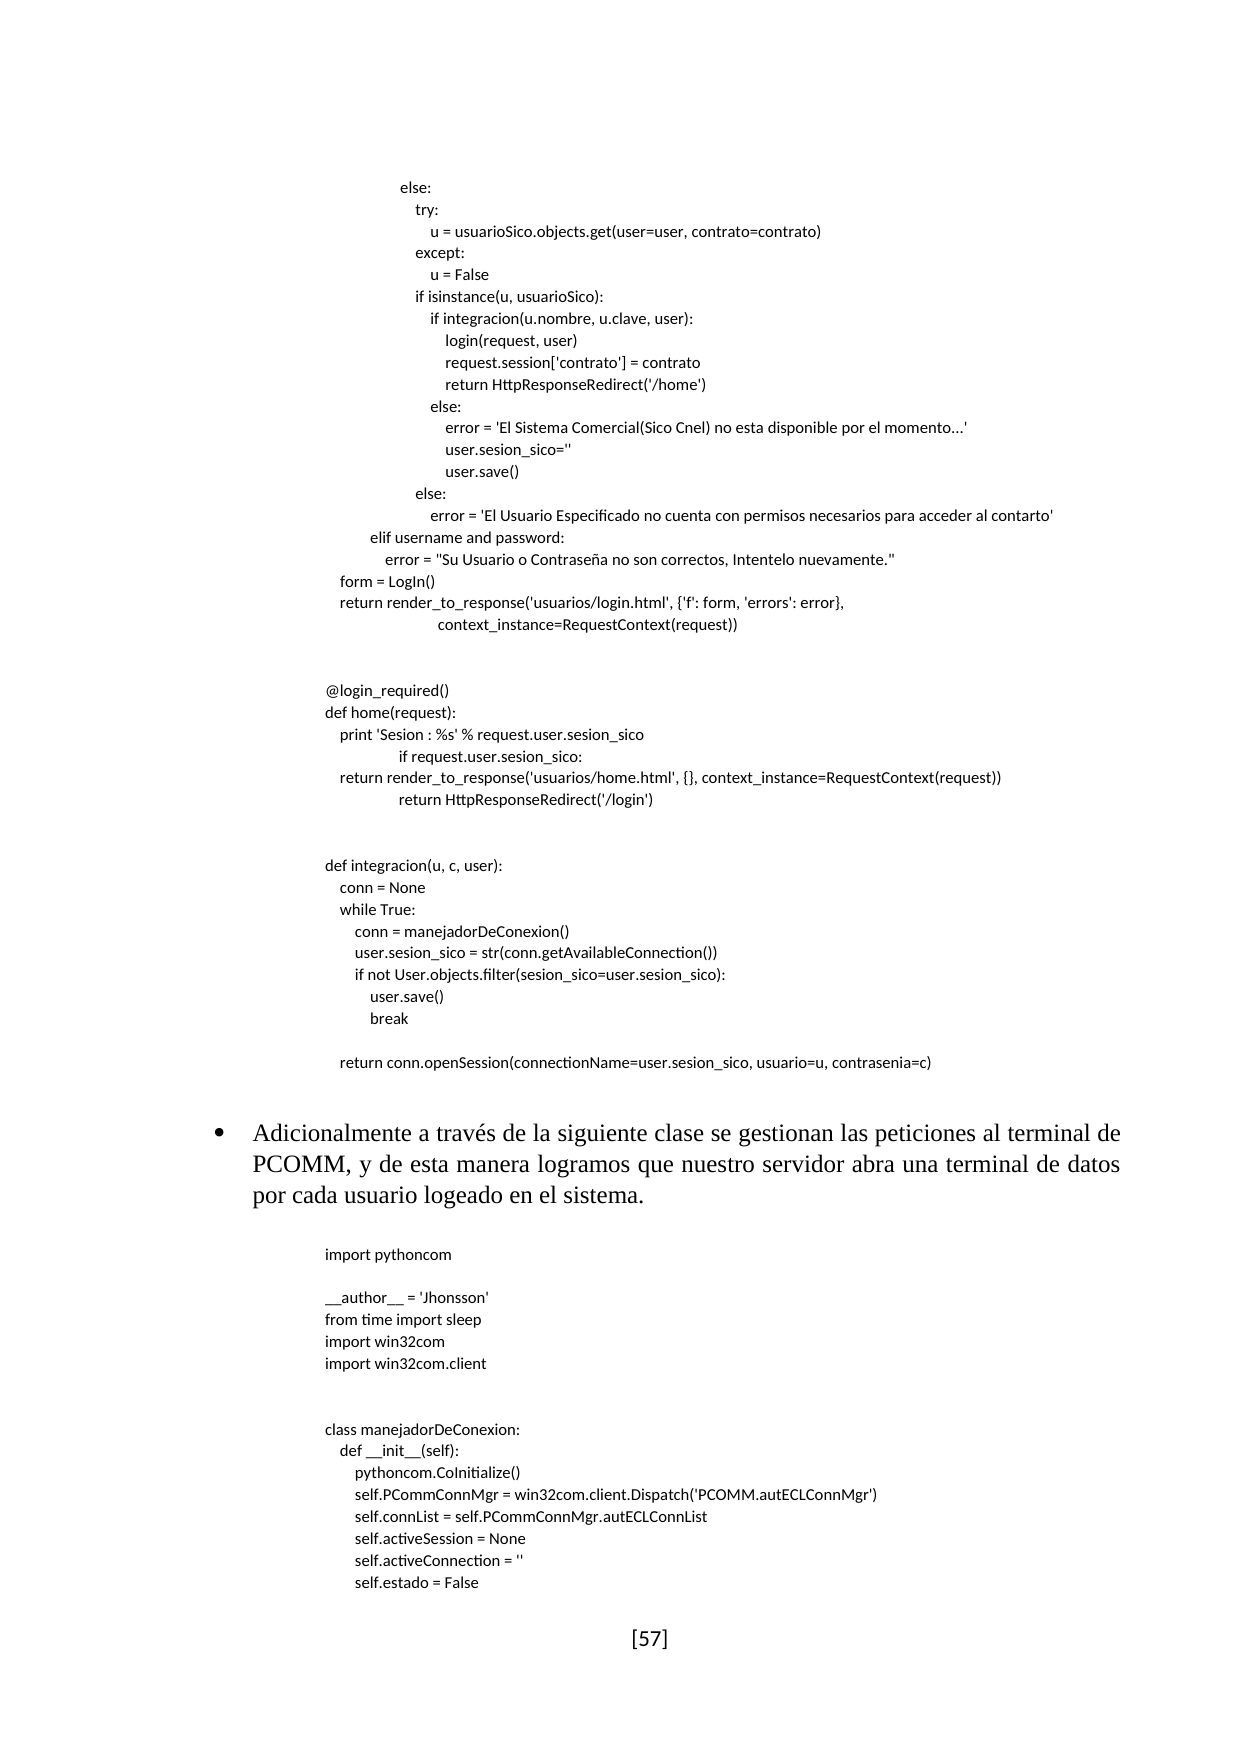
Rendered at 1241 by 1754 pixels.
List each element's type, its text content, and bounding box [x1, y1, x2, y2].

text try: [325, 199, 1122, 219]
text else: [325, 396, 1122, 416]
text user.save() [325, 462, 1122, 482]
text self.activeSession = None [325, 1528, 1122, 1548]
text self.PCommConnMgr = win32com.client.Dispatch('PCOMM.autECLConnMgr') [325, 1484, 1122, 1505]
text conn = None [325, 877, 1122, 897]
text elif username and password: [325, 527, 1122, 547]
text def integracion(u, c, user): [325, 855, 1122, 876]
text error = "Su Usuario o Contraseña no son correctos, Intentelo nuevamente." [325, 549, 1122, 569]
text user.sesion_sico='' [325, 440, 1122, 460]
text u = usuarioSico.objects.get(user=user, contrato=contrato) [325, 221, 1122, 241]
text context_instance=RequestContext(request)) [325, 615, 1122, 635]
text self.estado = False [325, 1572, 1122, 1592]
list Adicionalmente a través de la siguiente clase se gestionan las peticiones al terminal de PCOMM, y de esta manera logramos que nuestro servidor abra una terminal de datos por cada usuario logeado en el sistema. [215, 1118, 1122, 1209]
text error = 'El Sistema Comercial(Sico Cnel) no esta disponible por el momento...' [325, 418, 1122, 438]
text error = 'El Usuario Especificado no cuenta con permisos necesarios para acceder al contarto' [325, 505, 1122, 526]
text if request.user.sesion_sico: [325, 746, 1122, 766]
text request.session['contrato'] = contrato [325, 352, 1122, 372]
text if integracion(u.nombre, u.clave, user): [325, 308, 1122, 329]
text while True: [325, 899, 1122, 919]
text return conn.openSession(connectionName=user.sesion_sico, usuario=u, contrasenia=c) [325, 1052, 1122, 1072]
text class manejadorDeConexion: [325, 1419, 1122, 1439]
text break [325, 1008, 1122, 1029]
text u = False [325, 265, 1122, 285]
text return HttpResponseRedirect('/login') [325, 790, 1122, 810]
text else: [325, 177, 1122, 197]
text if not User.objects.filter(sesion_sico=user.sesion_sico): [325, 965, 1122, 985]
text import win32com.client [325, 1353, 1122, 1373]
text user.sesion_sico = str(conn.getAvailableConnection()) [325, 943, 1122, 963]
text self.connList = self.PCommConnMgr.autECLConnList [325, 1506, 1122, 1527]
text def __init__(self): [325, 1441, 1122, 1461]
text import pythoncom [325, 1244, 1122, 1264]
text print 'Sesion : %s' % request.user.sesion_sico [325, 724, 1122, 744]
text from time import sleep [325, 1309, 1122, 1330]
text return HttpResponseRedirect('/home') [325, 374, 1122, 394]
text return render_to_response('usuarios/home.html', {}, context_instance=RequestContext(request)) [325, 768, 1122, 788]
text self.activeConnection = '' [325, 1550, 1122, 1570]
text import win32com [325, 1331, 1122, 1352]
text pythoncom.CoInitialize() [325, 1463, 1122, 1483]
text if isinstance(u, usuarioSico): [325, 287, 1122, 307]
text return render_to_response('usuarios/login.html', {'f': form, 'errors': error}, [325, 593, 1122, 613]
text form = LogIn() [325, 571, 1122, 591]
text login(request, user) [325, 330, 1122, 351]
text __author__ = 'Jhonsson' [325, 1288, 1122, 1308]
text except: [325, 243, 1122, 263]
text def home(request): [325, 702, 1122, 722]
text user.save() [325, 987, 1122, 1007]
text else: [325, 483, 1122, 504]
text conn = manejadorDeConexion() [325, 921, 1122, 941]
text @login_required() [325, 680, 1122, 701]
